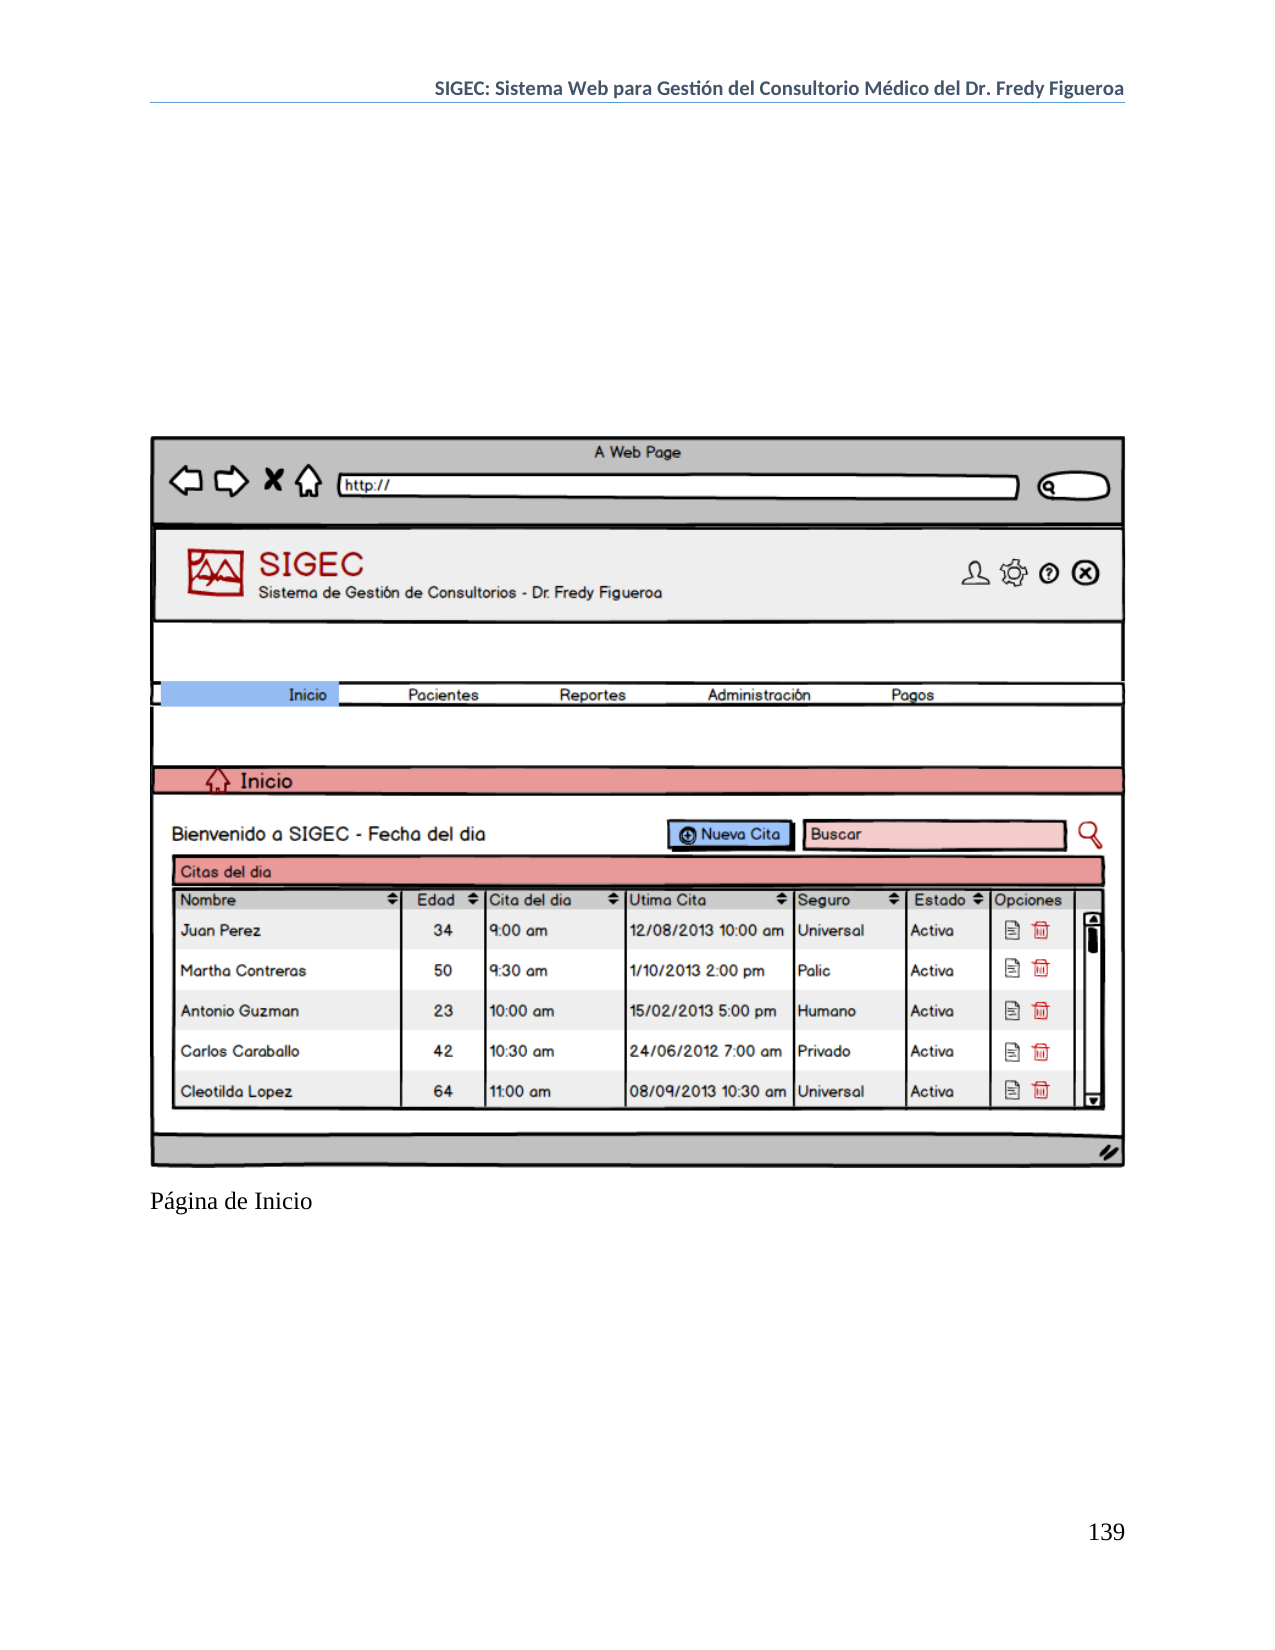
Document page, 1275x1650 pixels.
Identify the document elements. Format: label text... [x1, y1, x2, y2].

picture [150, 436, 1125, 1168]
text Página de Inicio [150, 1186, 1125, 1215]
